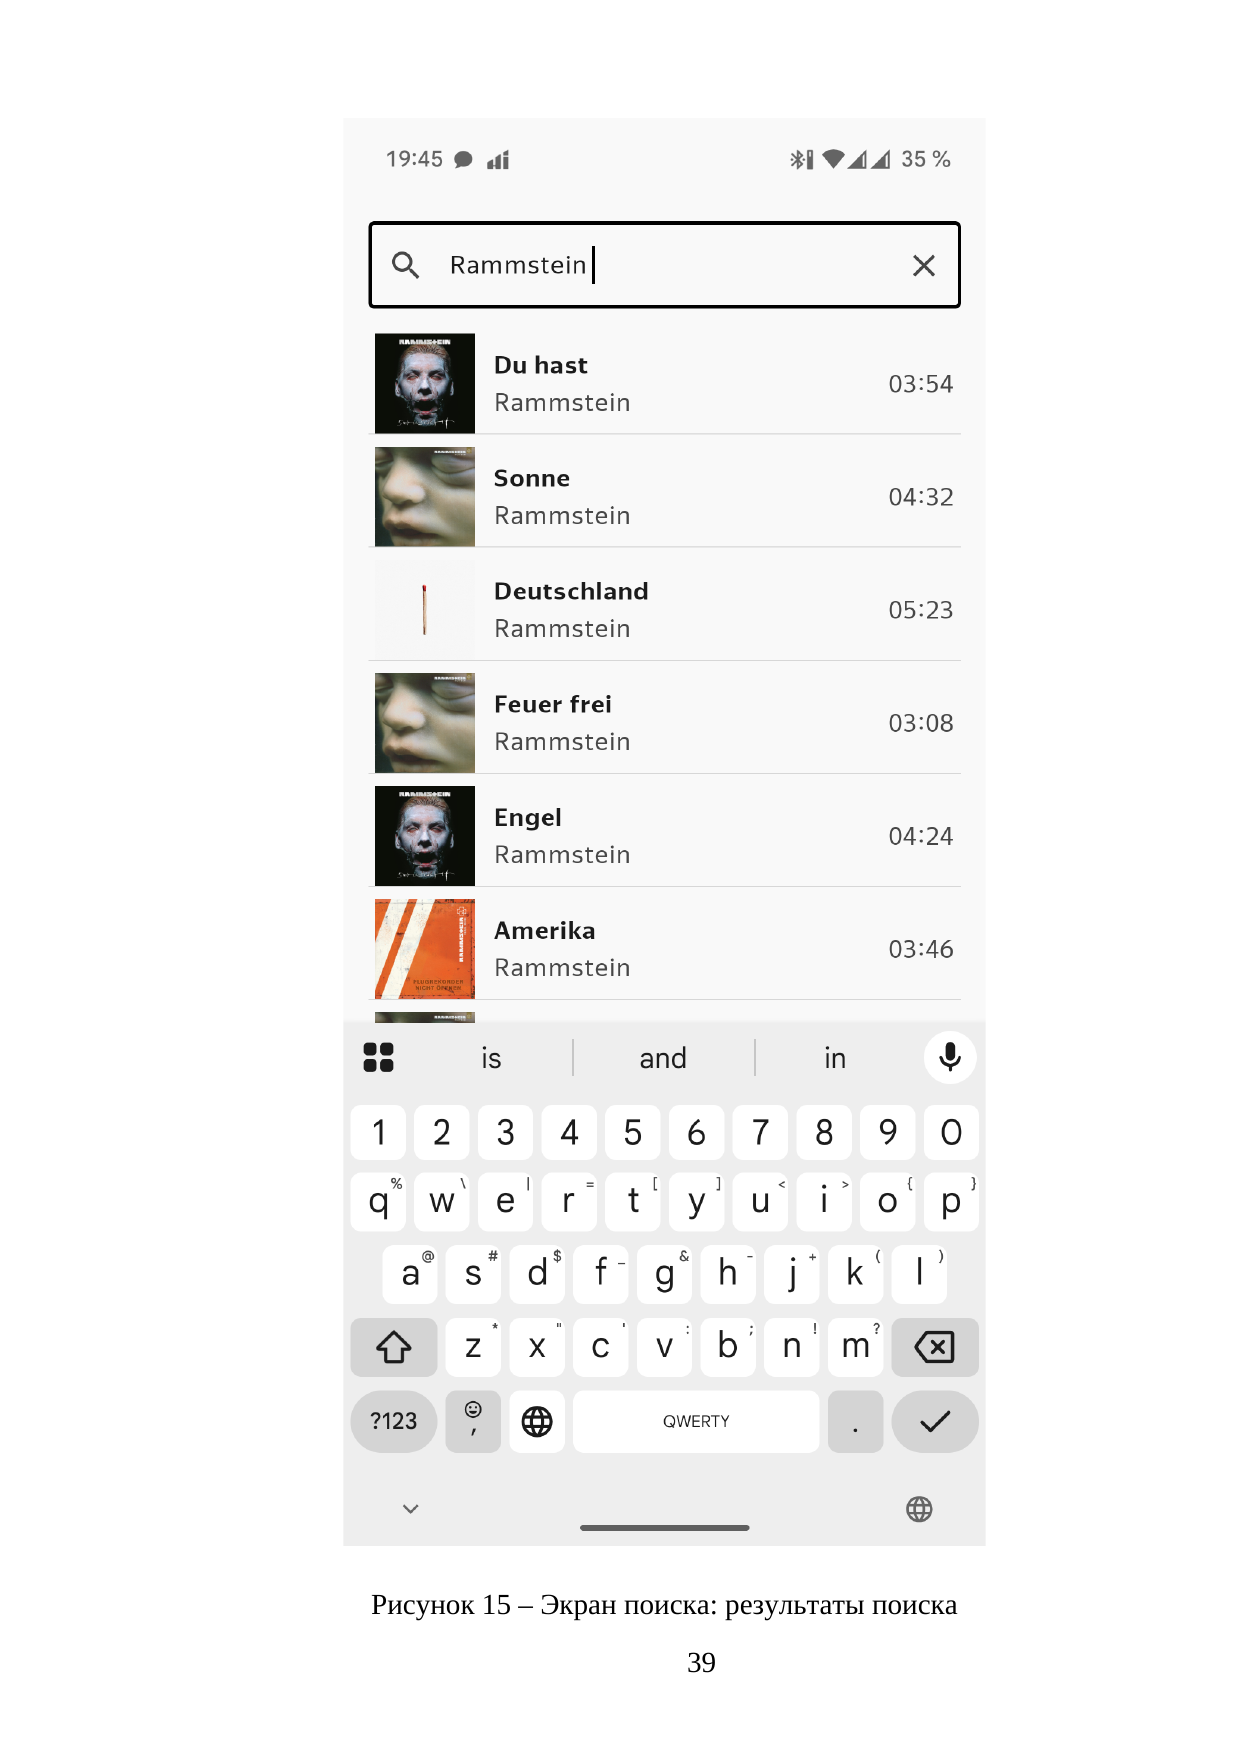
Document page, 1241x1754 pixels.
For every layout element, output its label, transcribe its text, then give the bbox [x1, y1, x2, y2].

picture [343, 118, 986, 1546]
text Рисунок 15 – Экран поиска: результаты поиска [177, 1587, 1152, 1621]
